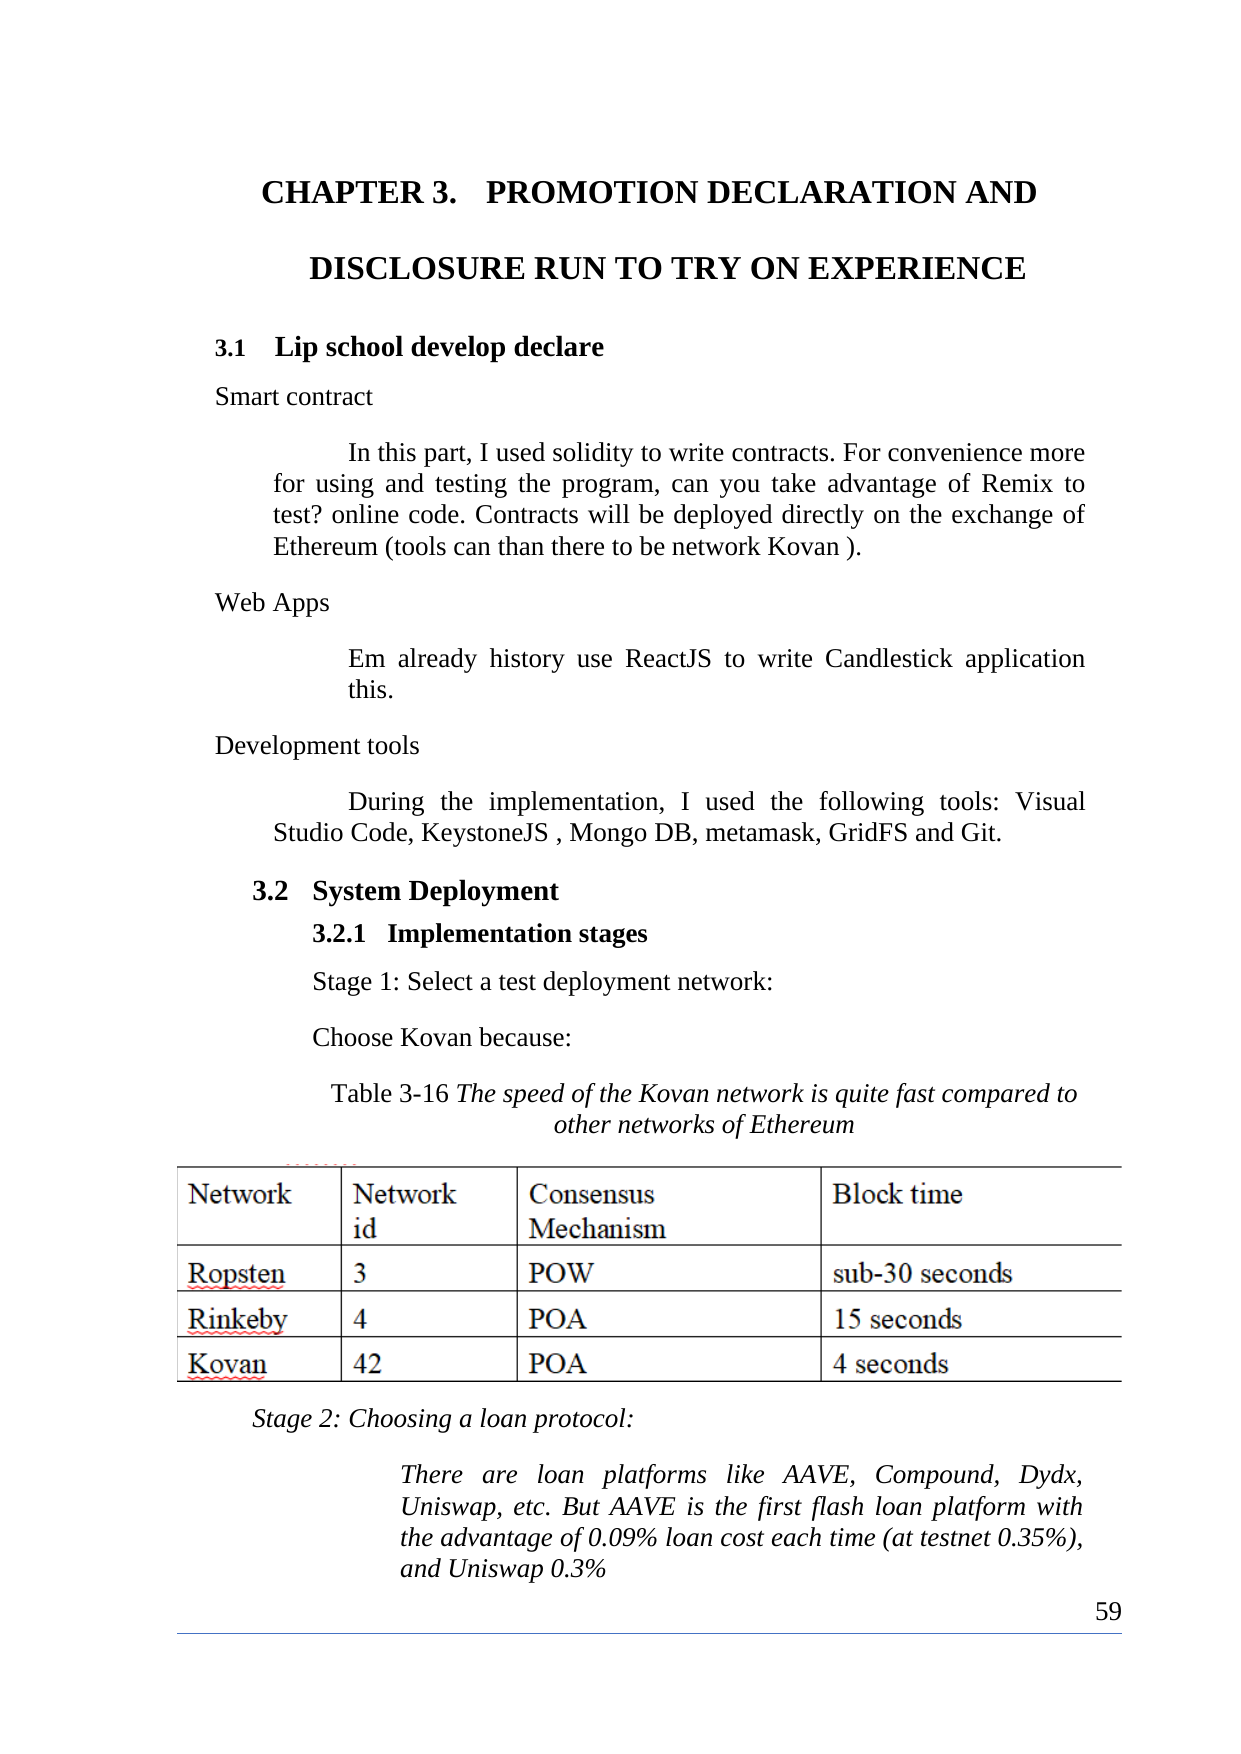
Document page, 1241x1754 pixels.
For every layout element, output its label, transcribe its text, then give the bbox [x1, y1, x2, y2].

text There are loan platforms like AAVE, Compound, Dydx, Uniswap, etc. But AAVE is the first flash loan platform with the advantage of 0.09% loan cost each time (at testnet 0.35%), and Uniswap 0.3% [400, 1458, 1086, 1583]
text Smart contract [214, 380, 1086, 411]
text In this part, I used solidity to write contracts. For convenience more for using and testing the program, can you take advantage of Remix to test? online code. Contracts will be deployed directly on the exchange of Ethereum (tools can than there to be network Kovan ). [273, 436, 1086, 561]
text During the implementation, I used the following tools: Visual Studio Code, KeystoneJS , Mongo DB, metamask, GridFS and Git. [273, 785, 1086, 848]
subtitle Implementation stages [312, 917, 1122, 948]
text Choose Kovan because: [312, 1021, 1086, 1052]
subtitle PROMOTION DECLARATION AND DISCLOSURE RUN TO TRY ON EXPERIENCE [177, 172, 1122, 287]
text Development tools [214, 729, 1086, 760]
text Stage 1: Select a test deployment network: [312, 965, 1086, 996]
picture [177, 1164, 1122, 1382]
subtitle System Deployment [252, 873, 1122, 906]
text Em already history use ReactJS to write Candlestick application this. [348, 642, 1086, 704]
text Web Apps [214, 586, 1086, 617]
subtitle Lip school develop declare [214, 329, 1122, 363]
text Stage 2: Choosing a loan protocol: [252, 1402, 1086, 1433]
